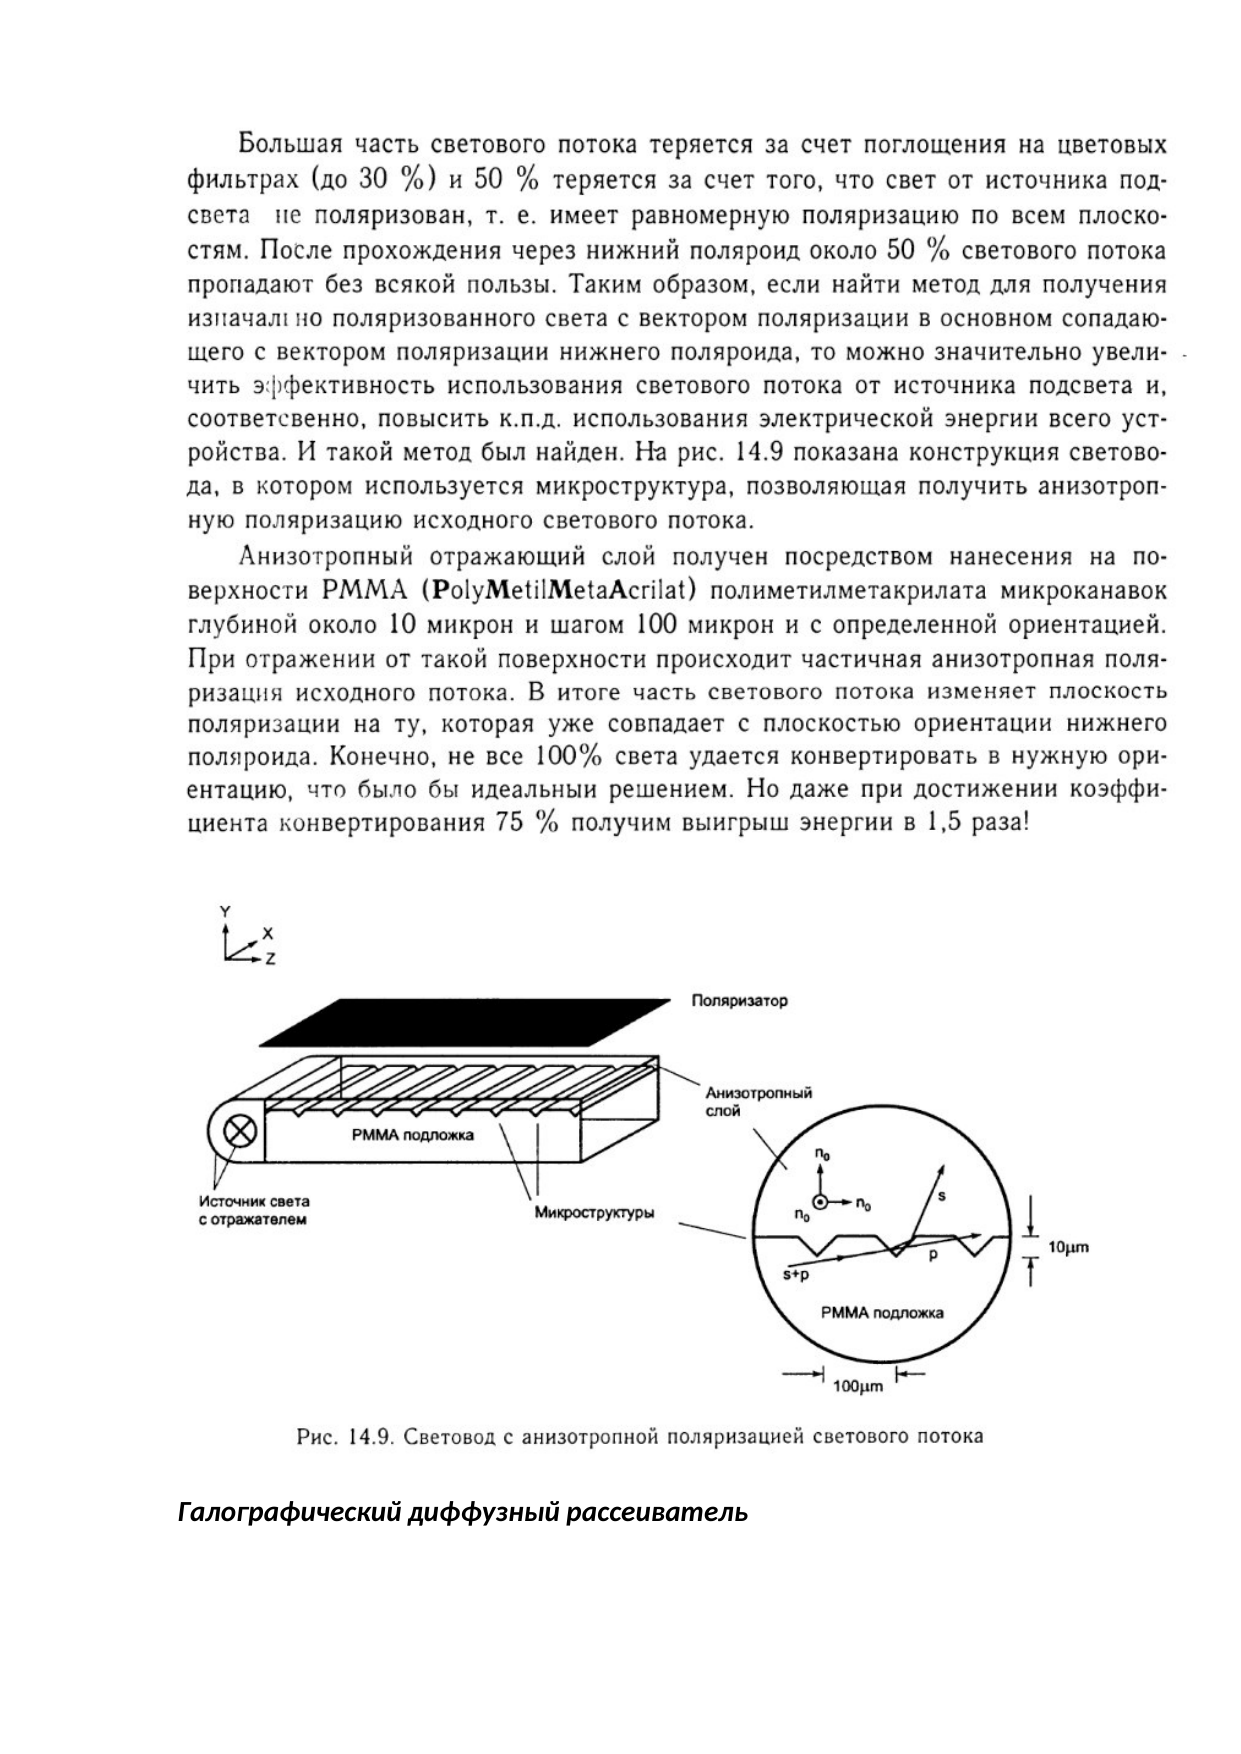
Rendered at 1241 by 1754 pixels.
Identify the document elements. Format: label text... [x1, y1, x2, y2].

text Галографический диффузный рассеиватель [177, 1493, 1152, 1529]
picture [177, 881, 1128, 1475]
picture [177, 118, 1187, 863]
